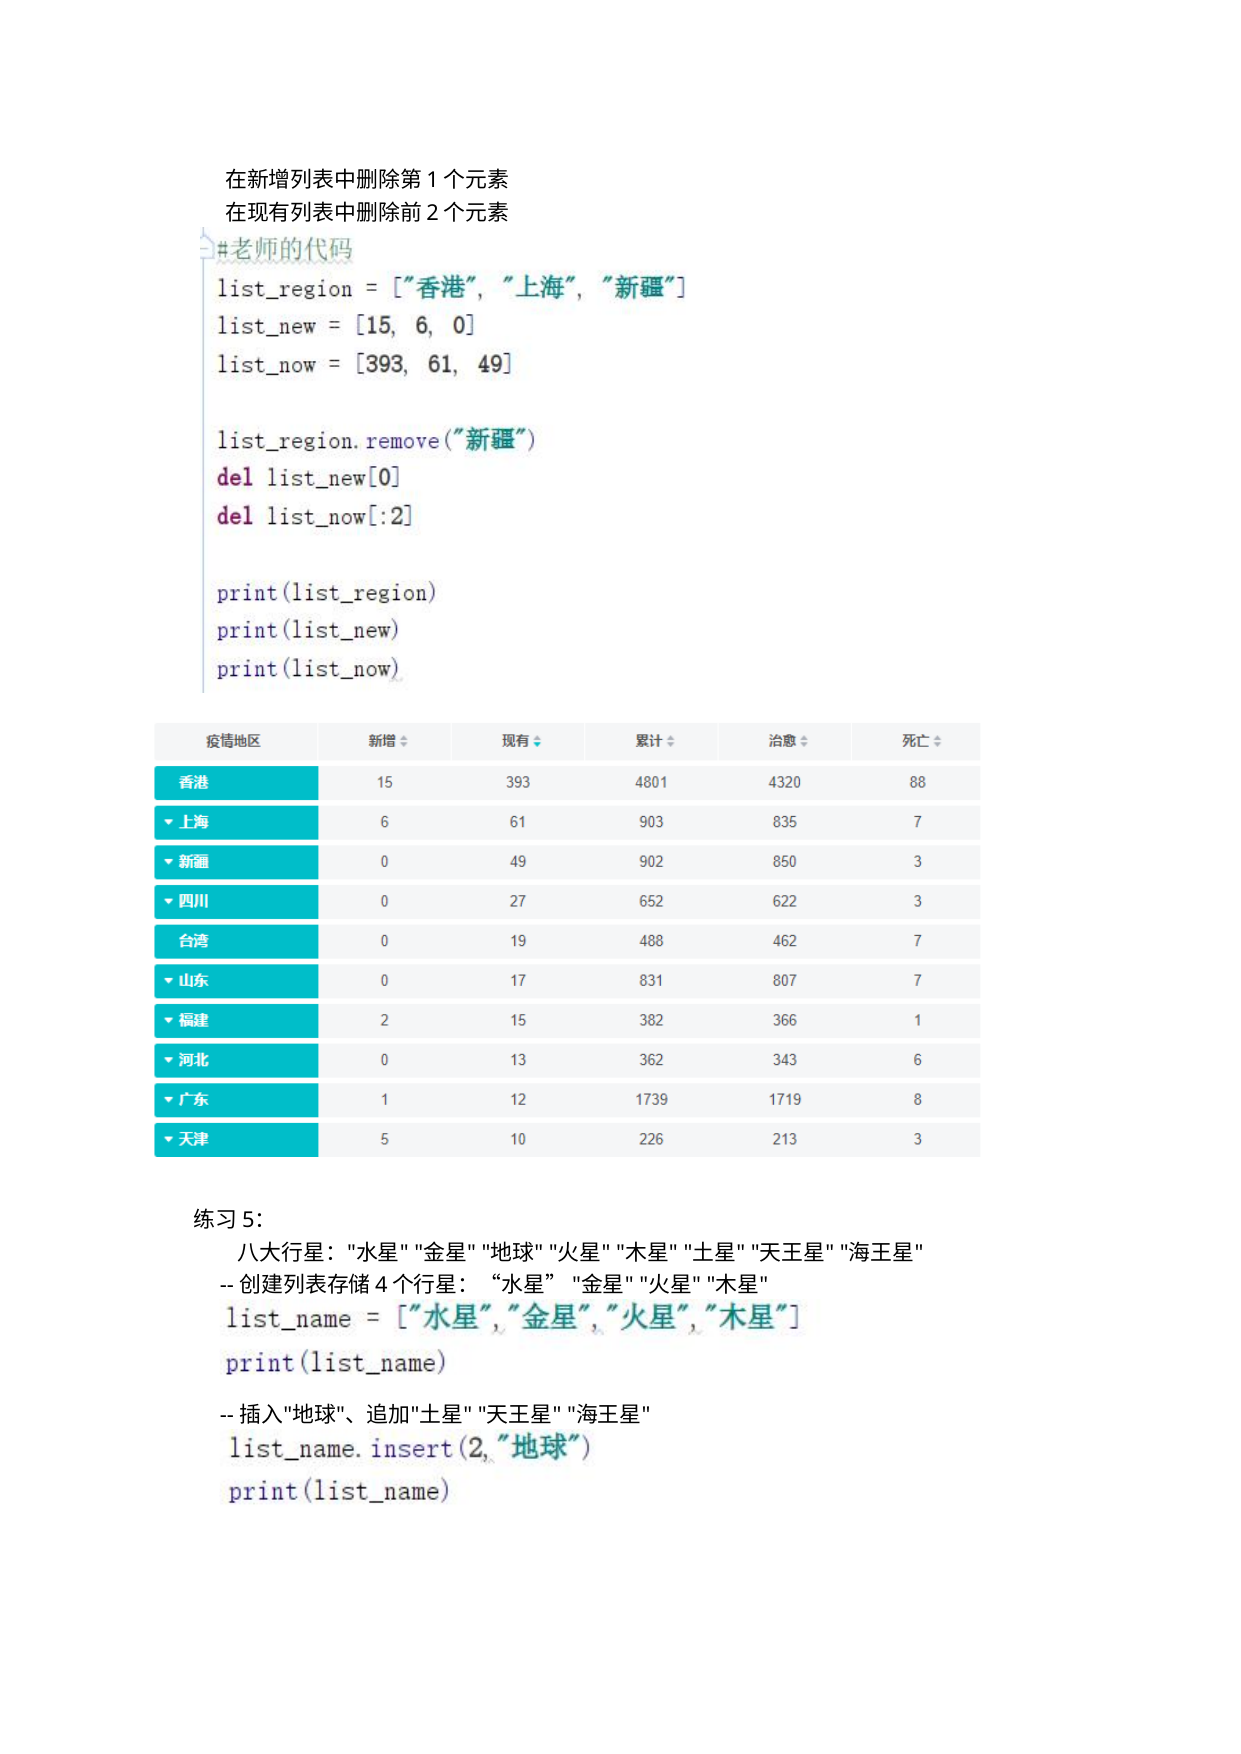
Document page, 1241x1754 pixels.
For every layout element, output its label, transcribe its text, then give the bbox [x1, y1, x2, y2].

text 在现有列表中删除前2个元素 [156, 194, 1090, 227]
picture [219, 1299, 842, 1381]
text 在新增列表中删除第1个元素 [156, 162, 1090, 194]
text -- 插入"地球"、追加"土星" "天王星" "海王星" [194, 1397, 1090, 1429]
text 练习5： [150, 1202, 1090, 1234]
picture [200, 227, 752, 693]
picture [219, 1429, 633, 1533]
text -- 创建列表存储4个行星：“水星” "金星" "火星" "木星" [194, 1267, 1090, 1299]
text 八大行星："水星" "金星" "地球" "火星" "木星" "土星" "天王星" "海王星" [194, 1234, 1090, 1267]
